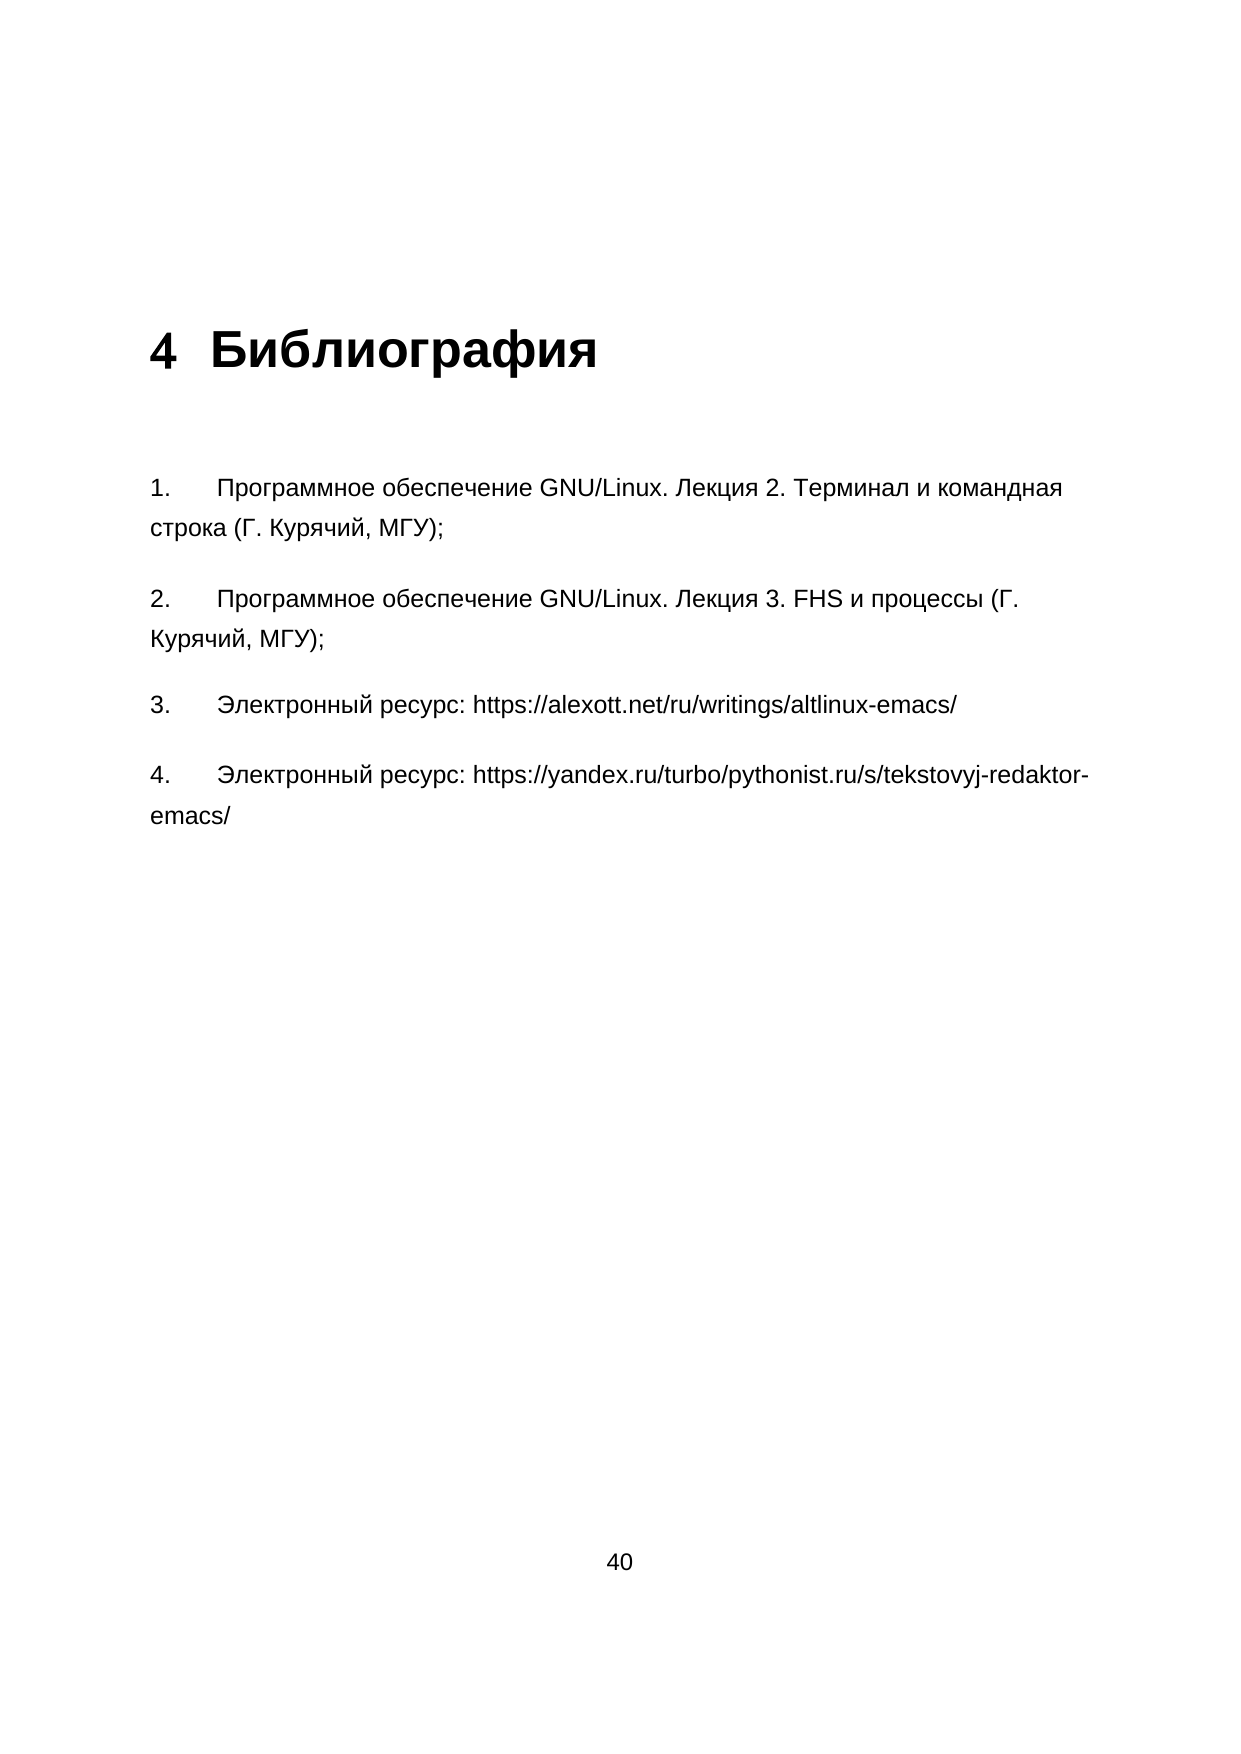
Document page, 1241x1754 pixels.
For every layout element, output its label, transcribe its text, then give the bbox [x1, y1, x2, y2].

list Библиография [150, 319, 1090, 379]
text 40 [150, 1548, 1089, 1576]
list Электронный ресурс: https://yandex.ru/turbo/pythonist.ru/s/tekstovyj-redaktor-emacs/ [150, 761, 1090, 829]
list Программное обеспечение GNU/Linux. Лекция 2. Терминал и командная строка (Г. Курячий, МГУ); [150, 473, 1090, 542]
list Программное обеспечение GNU/Linux. Лекция 3. FHS и процессы (Г. Курячий, МГУ); [150, 584, 1090, 653]
list Электронный ресурс: https://alexott.net/ru/writings/altlinux-emacs/ [150, 690, 1090, 719]
